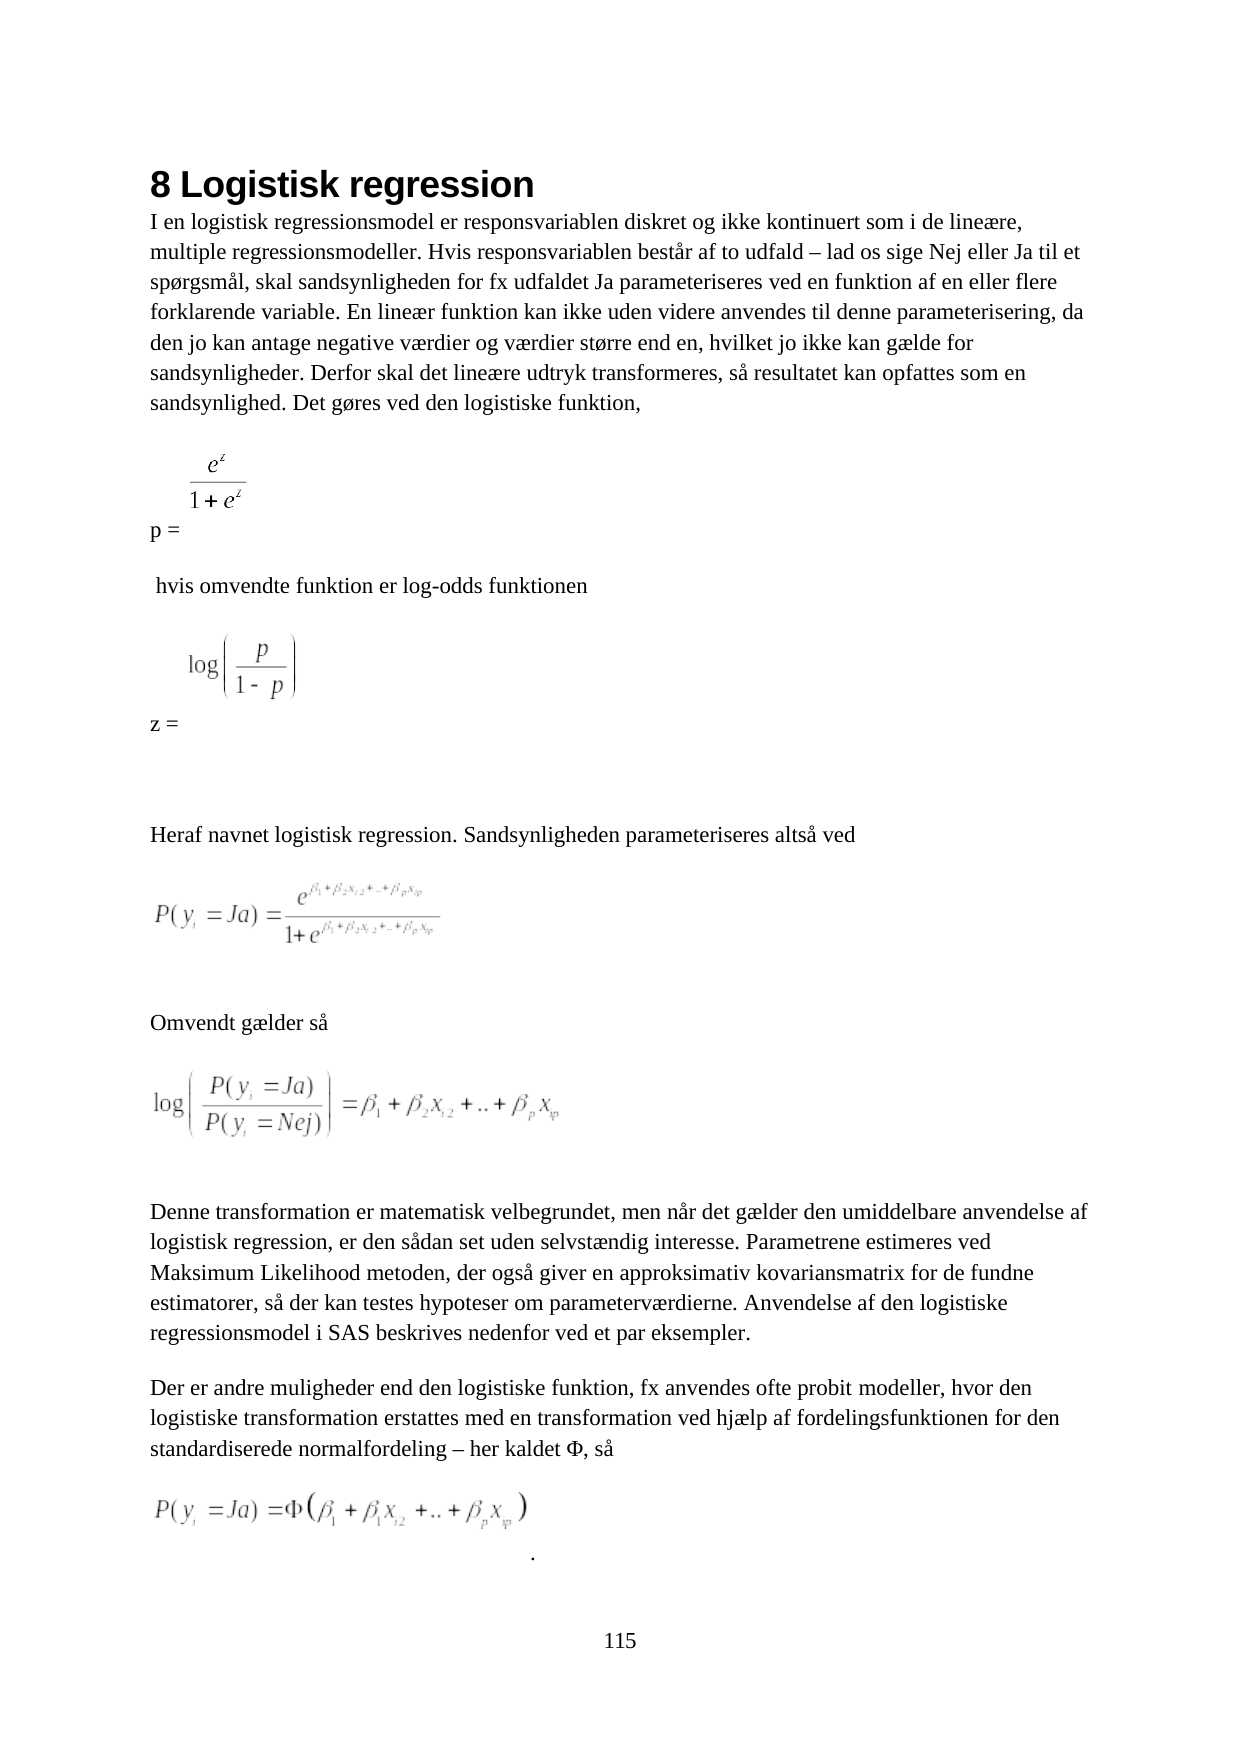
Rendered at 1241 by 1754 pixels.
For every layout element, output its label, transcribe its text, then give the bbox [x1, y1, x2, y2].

subtitle 8 Logistisk regression [150, 162, 1090, 206]
text z = [150, 627, 1090, 737]
text I en logistisk regressionsmodel er responsvariablen diskret og ikke kontinuert som i de lineære, multiple regressionsmodeller. Hvis responsvariablen består af to udfald – lad os sige Nej eller Ja til et spørgsmål, skal sandsynligheden for fx udfaldet Ja parameteriseres ved en funktion af en eller flere forklarende variable. En lineær funktion kan ikke uden videre anvendes til denne parameterisering, da den jo kan antage negative værdier og værdier større end en, hvilket jo ikke kan gælde for sandsynligheder. Derfor skal det lineære udtryk transformeres, så resultatet kan opfattes som en sandsynlighed. Det gøres ved den logistiske funktion, [150, 208, 1090, 415]
text Denne transformation er matematisk velbegrundet, men når det gælder den umiddelbare anvendelse af logistisk regression, er den sådan set uden selvstændig interesse. Parametrene estimeres ved Maksimum Likelihood metoden, der også giver en approksimativ kovariansmatrix for de fundne estimatorer, så der kan testes hypoteser om parameterværdierne. Anvendelse af den logistiske regressionsmodel i SAS beskrives nedenfor ved et par eksempler. [150, 1198, 1090, 1345]
text Omvendt gælder så [150, 1009, 1090, 1036]
text . [150, 1490, 1090, 1565]
text hvis omvendte funktion er log-odds funktionen [150, 572, 1090, 598]
text Heraf navnet logistisk regression. Sandsynligheden parameteriseres altså ved [150, 821, 1090, 847]
text Der er andre muligheder end den logistiske funktion, fx anvendes ofte probit modeller, hvor den logistiske transformation erstattes med en transformation ved hjælp af fordelingsfunktionen for den standardiserede normalfordeling – her kaldet Φ, så [150, 1374, 1090, 1461]
text p = [150, 444, 1090, 543]
